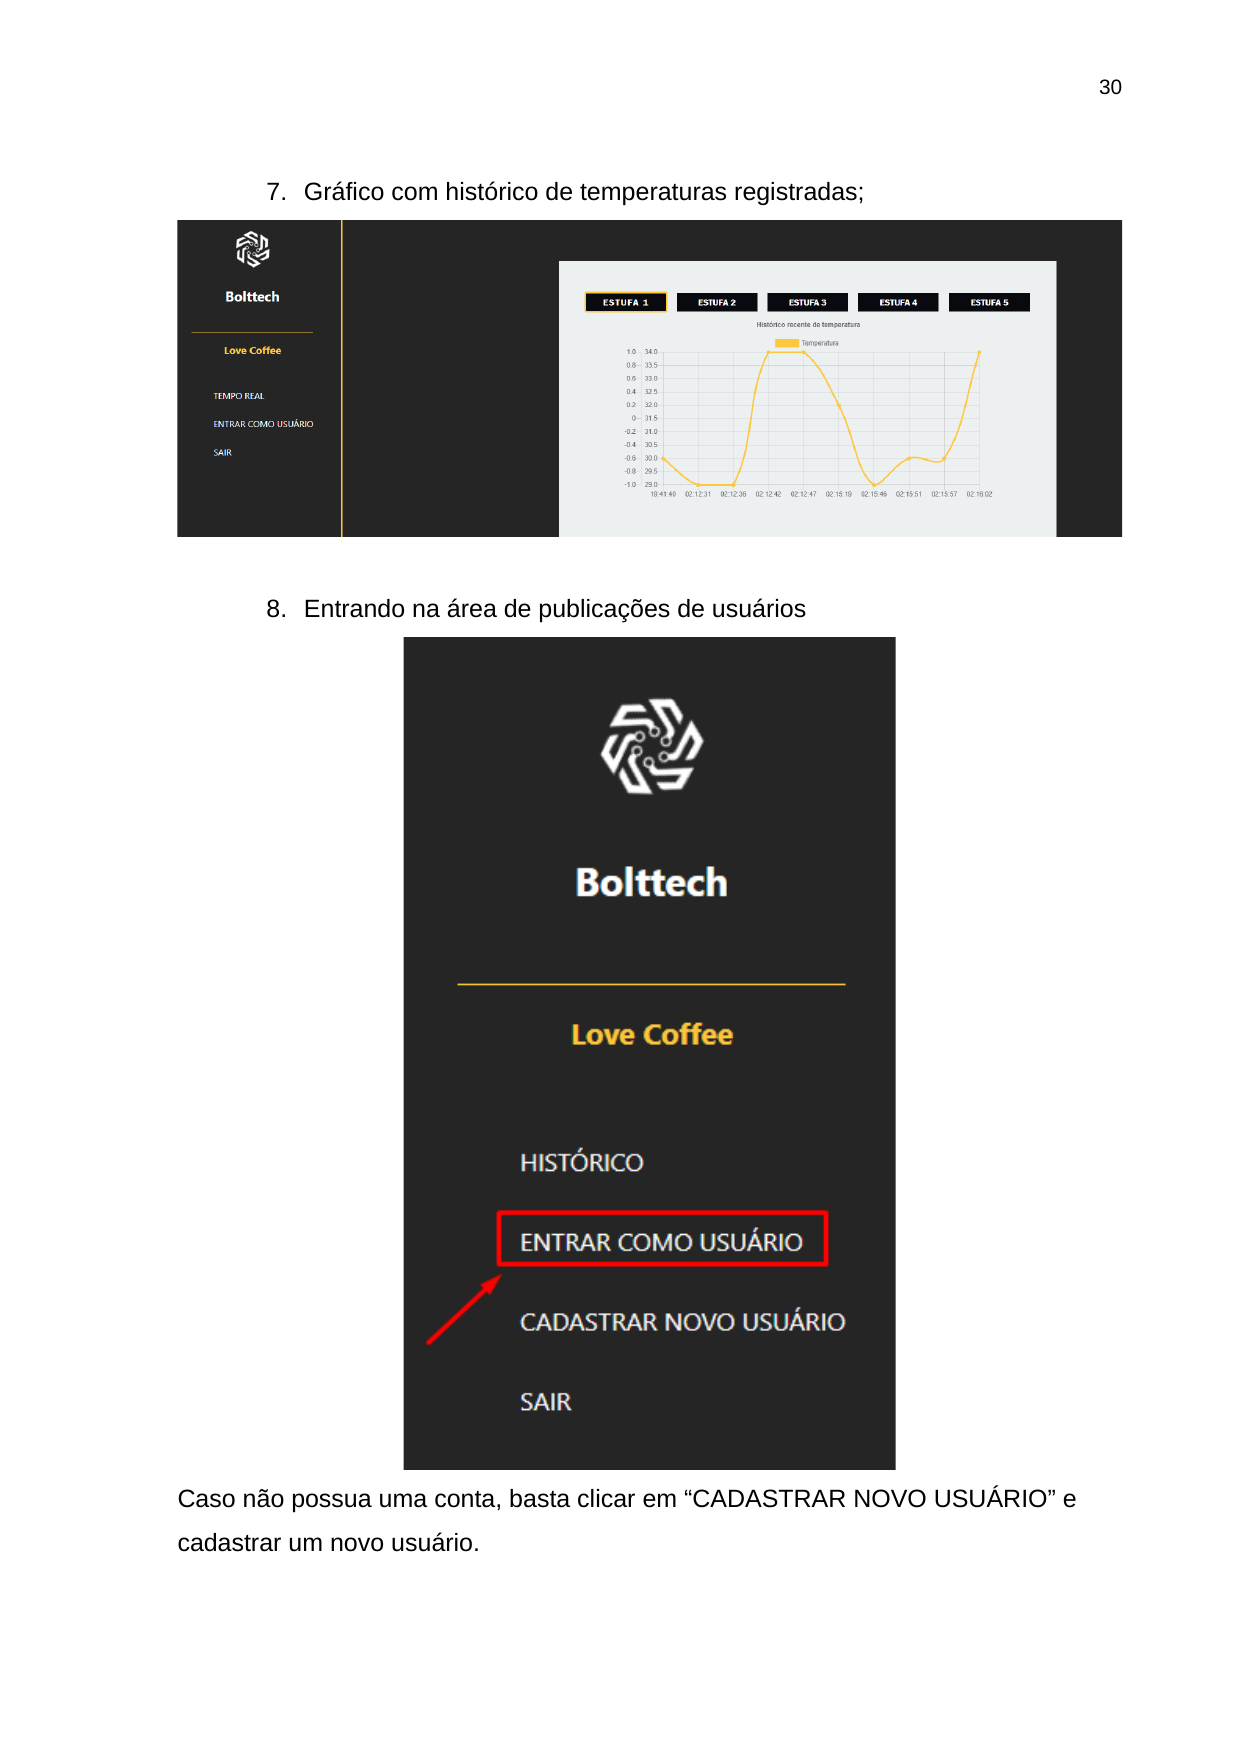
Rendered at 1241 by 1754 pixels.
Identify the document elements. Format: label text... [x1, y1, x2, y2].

picture [177, 220, 1123, 537]
picture [403, 637, 896, 1470]
list Gráfico com histórico de temperaturas registradas; [266, 177, 1122, 206]
list Entrando na área de publicações de usuários [266, 594, 1122, 623]
text Caso não possua uma conta, basta clicar em “CADASTRAR NOVO USUÁRIO” e cadastrar um novo usuário. [177, 1484, 1122, 1556]
